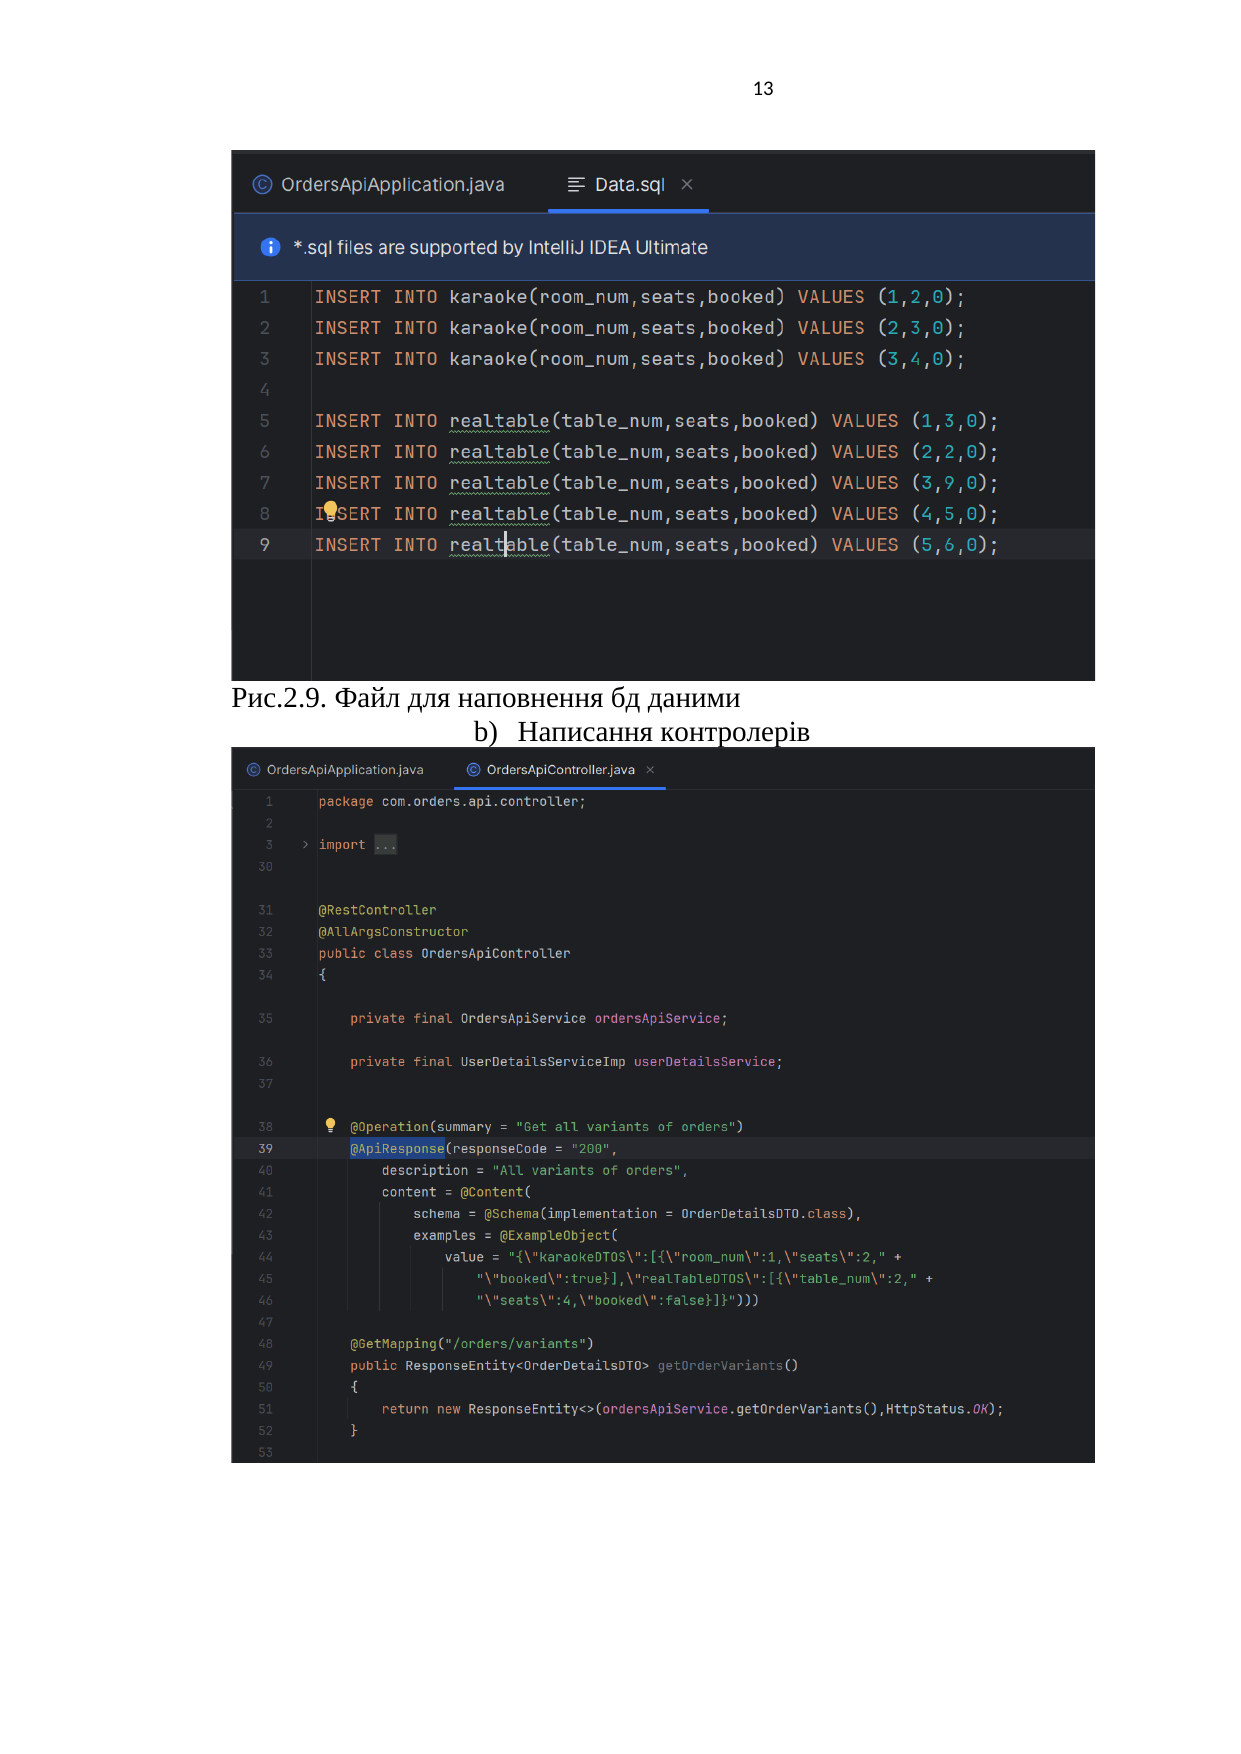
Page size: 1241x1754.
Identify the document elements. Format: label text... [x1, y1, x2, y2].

picture [231, 747, 1095, 1463]
list Написання контролерів [231, 714, 1053, 747]
list Рис.2.9. Файл для наповнення бд даними [231, 681, 1053, 714]
picture [231, 150, 1096, 681]
